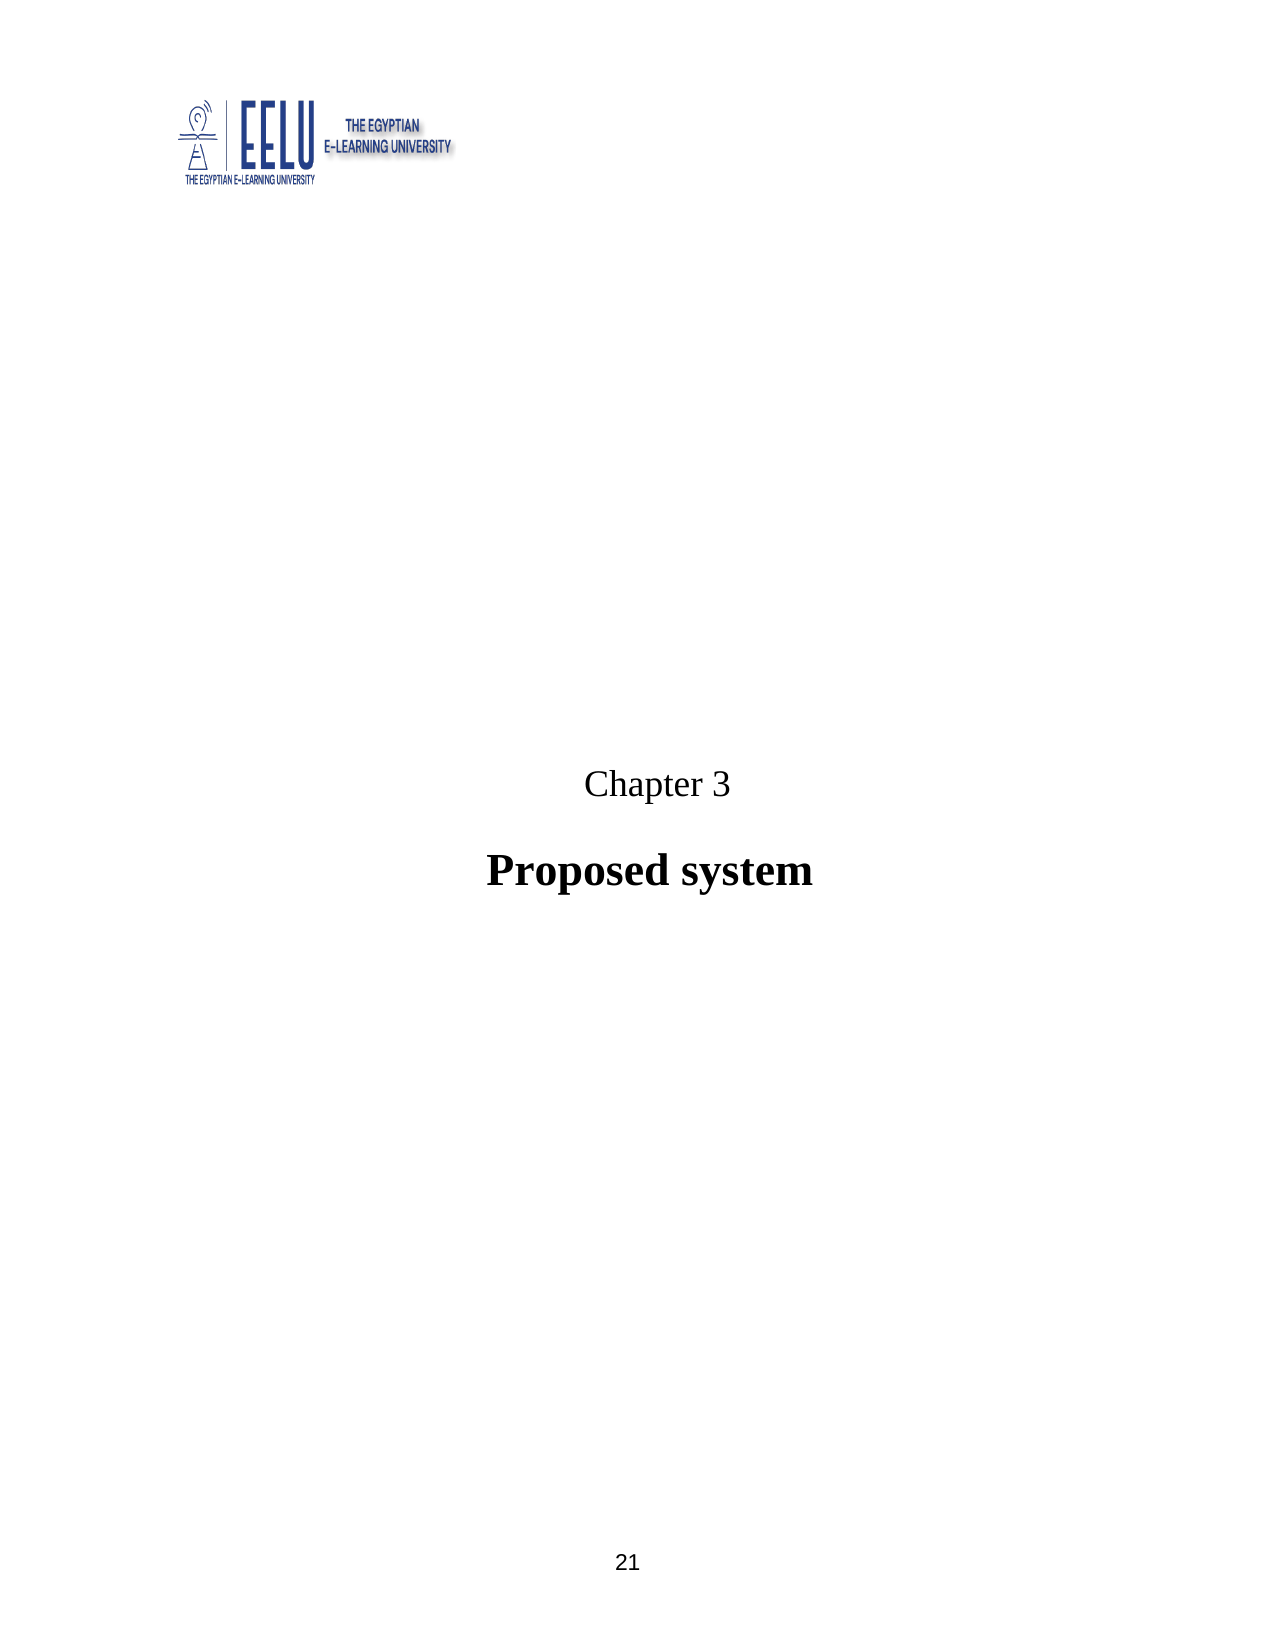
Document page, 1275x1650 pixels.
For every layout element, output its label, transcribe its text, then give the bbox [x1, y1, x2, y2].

subtitle Proposed system [207, 842, 1093, 895]
text Chapter 3 [280, 761, 1004, 804]
picture [162, 75, 457, 188]
